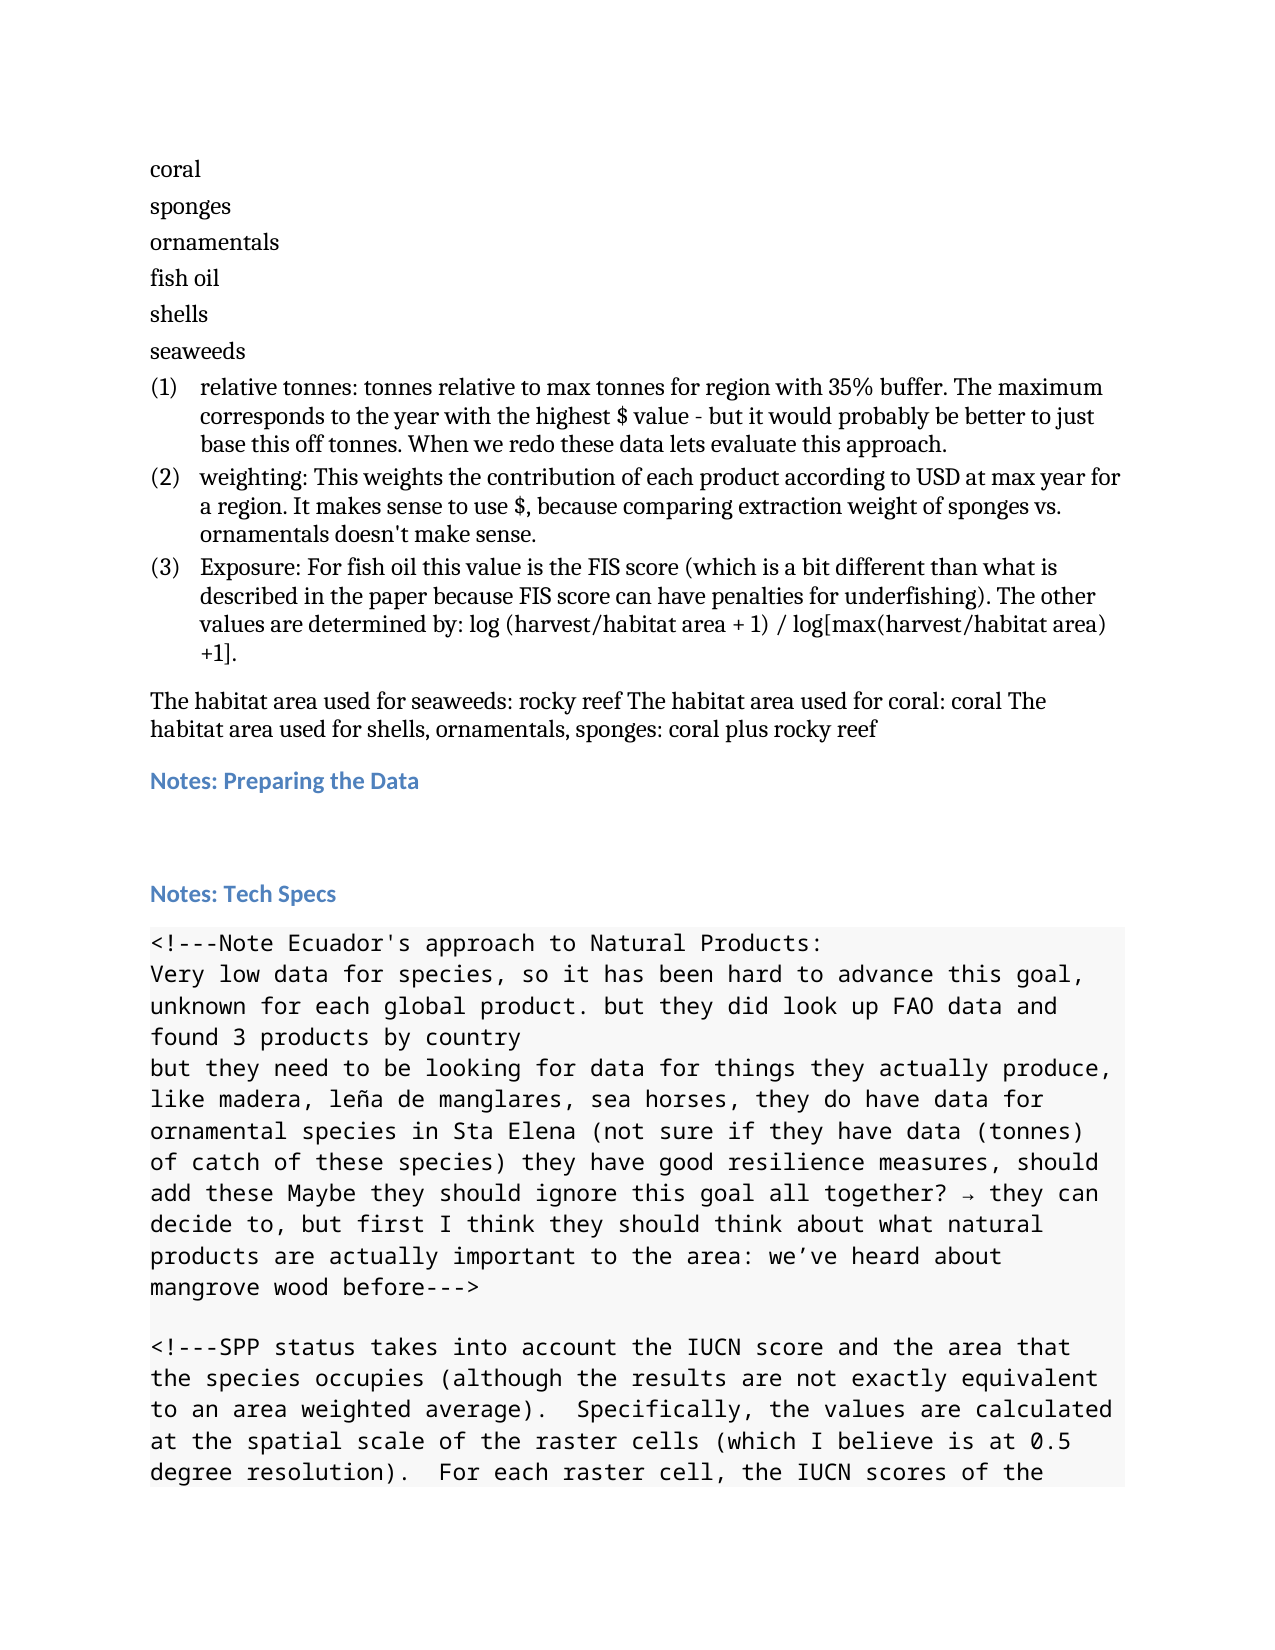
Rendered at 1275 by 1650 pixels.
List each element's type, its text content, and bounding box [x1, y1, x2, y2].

list relative tonnes: tonnes relative to max tonnes for region with 35% buffer. The maximum corresponds to the year with the highest $ value - but it would probably be better to just base this off tonnes. When we redo these data lets evaluate this approach. [150, 373, 1125, 459]
table_cell ornamentals [139, 224, 1275, 260]
list weighting: This weights the contribution of each product according to USD at max year for a region. It makes sense to use $, because comparing extraction weight of sponges vs. ornamentals doesn't make sense. [150, 463, 1125, 549]
table_cell shells [139, 297, 1275, 333]
table_cell coral [139, 150, 1275, 188]
table_cell fish oil [139, 260, 1275, 297]
text The habitat area used for seaweeds: rocky reef The habitat area used for coral: coral The habitat area used for shells, ornamentals, sponges: coral plus rocky reef [150, 687, 1125, 744]
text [150, 927, 1125, 1487]
subtitle Notes: Tech Specs [150, 878, 1125, 908]
table_cell seaweeds [139, 333, 1275, 369]
table_cell sponges [139, 188, 1275, 224]
subtitle Notes: Preparing the Data [150, 765, 1125, 795]
list Exposure: For fish oil this value is the FIS score (which is a bit different than what is described in the paper because FIS score can have penalties for underfishing). The other values are determined by: log (harvest/habitat area + 1) / log[max(harvest/habitat area) +1]. [150, 553, 1125, 668]
